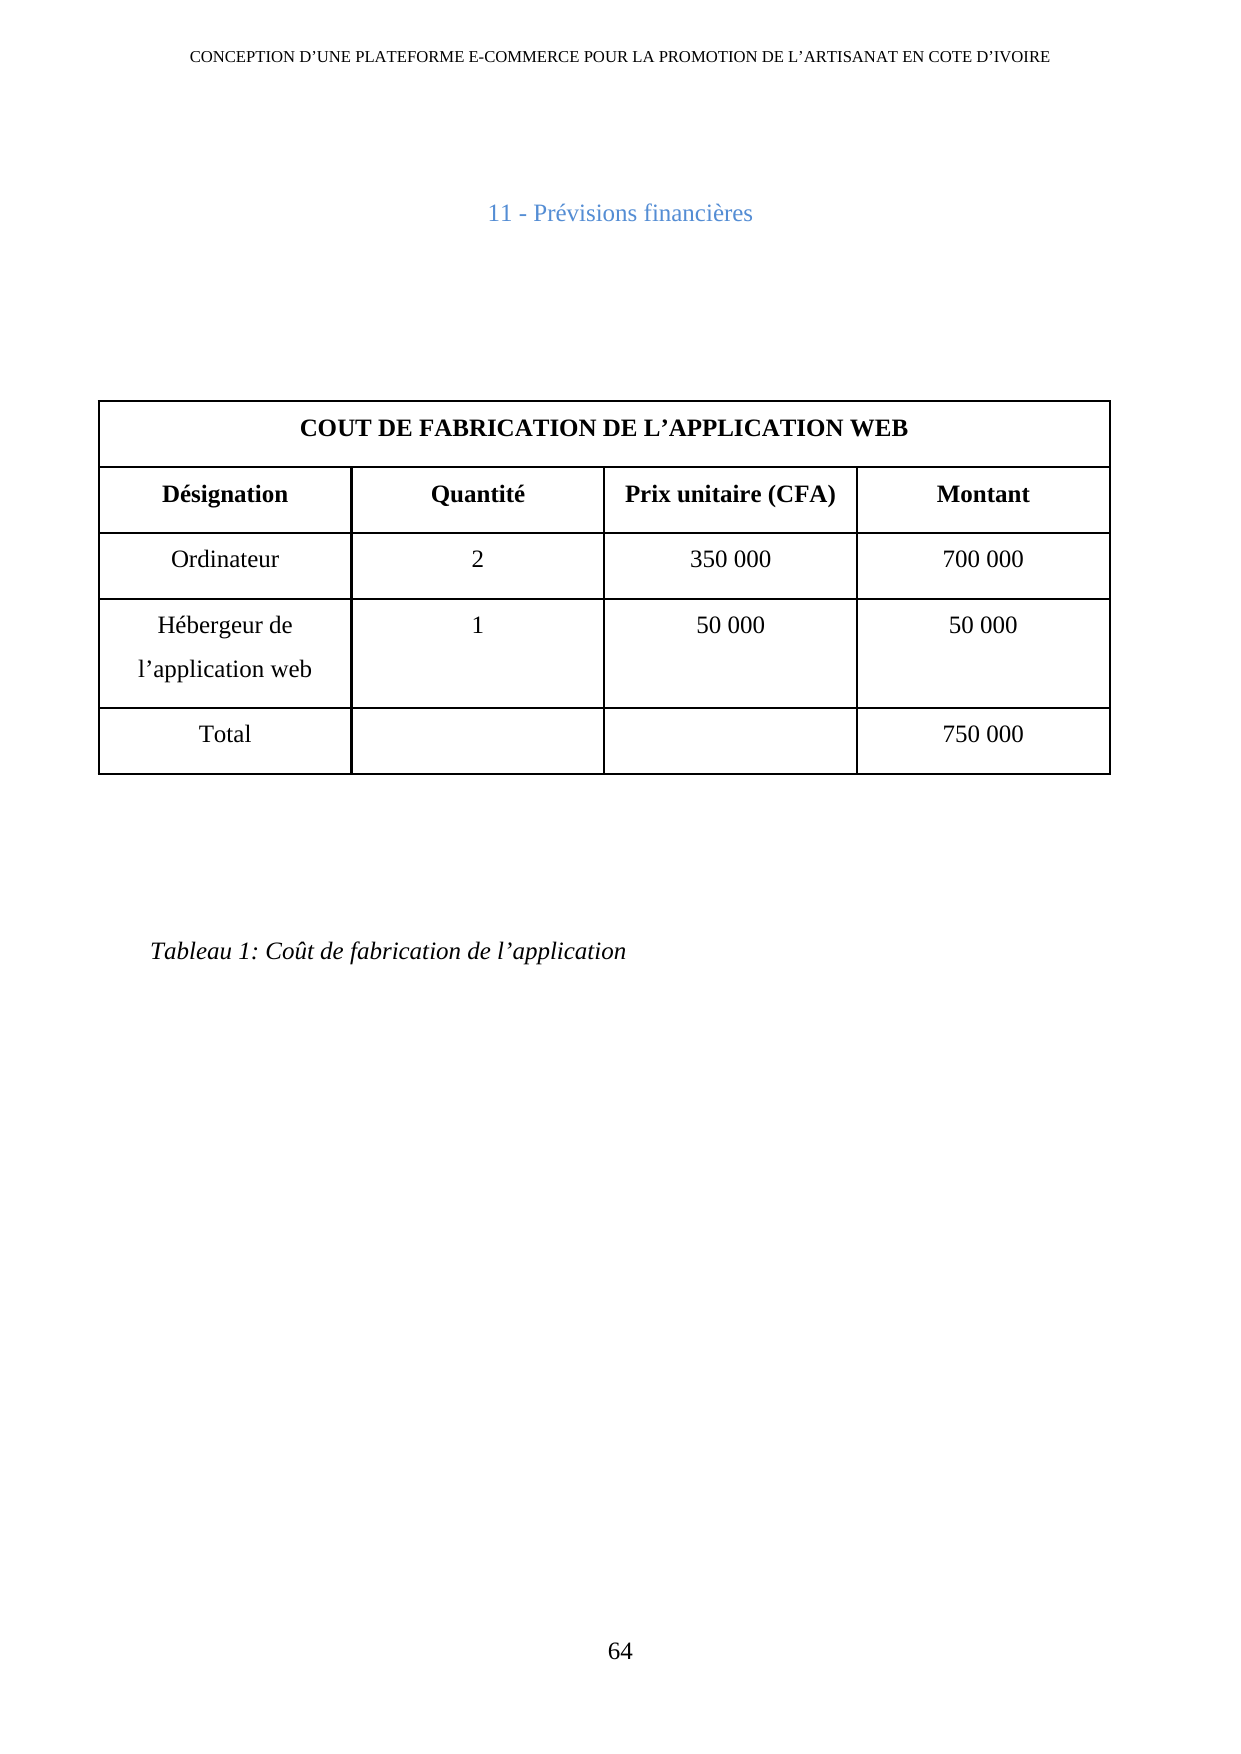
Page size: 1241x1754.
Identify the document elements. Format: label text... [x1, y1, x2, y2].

table_cell Ordinateur [100, 534, 350, 598]
table_cell 750 000 [858, 709, 1109, 773]
table_cell Hébergeur de l’application web [100, 600, 350, 707]
table_cell Désignation [100, 468, 350, 532]
table_cell 350 000 [605, 534, 856, 598]
table_cell [605, 709, 856, 773]
table_cell [353, 709, 603, 773]
table_cell Total [100, 709, 350, 773]
subtitle 11 - Prévisions financières [150, 175, 1090, 249]
text Tableau 1: Coût de fabrication de l’application [150, 936, 1090, 965]
table_cell Prix unitaire (CFA) [605, 468, 856, 532]
table_cell 1 [353, 600, 603, 707]
table_cell 50 000 [605, 600, 856, 707]
table_cell Montant [858, 468, 1109, 532]
table_cell 700 000 [858, 534, 1109, 598]
table_cell 2 [353, 534, 603, 598]
table_cell Quantité [353, 468, 603, 532]
table_cell 50 000 [858, 600, 1109, 707]
table_header COUT DE FABRICATION DE L’APPLICATION WEB [100, 402, 1109, 466]
